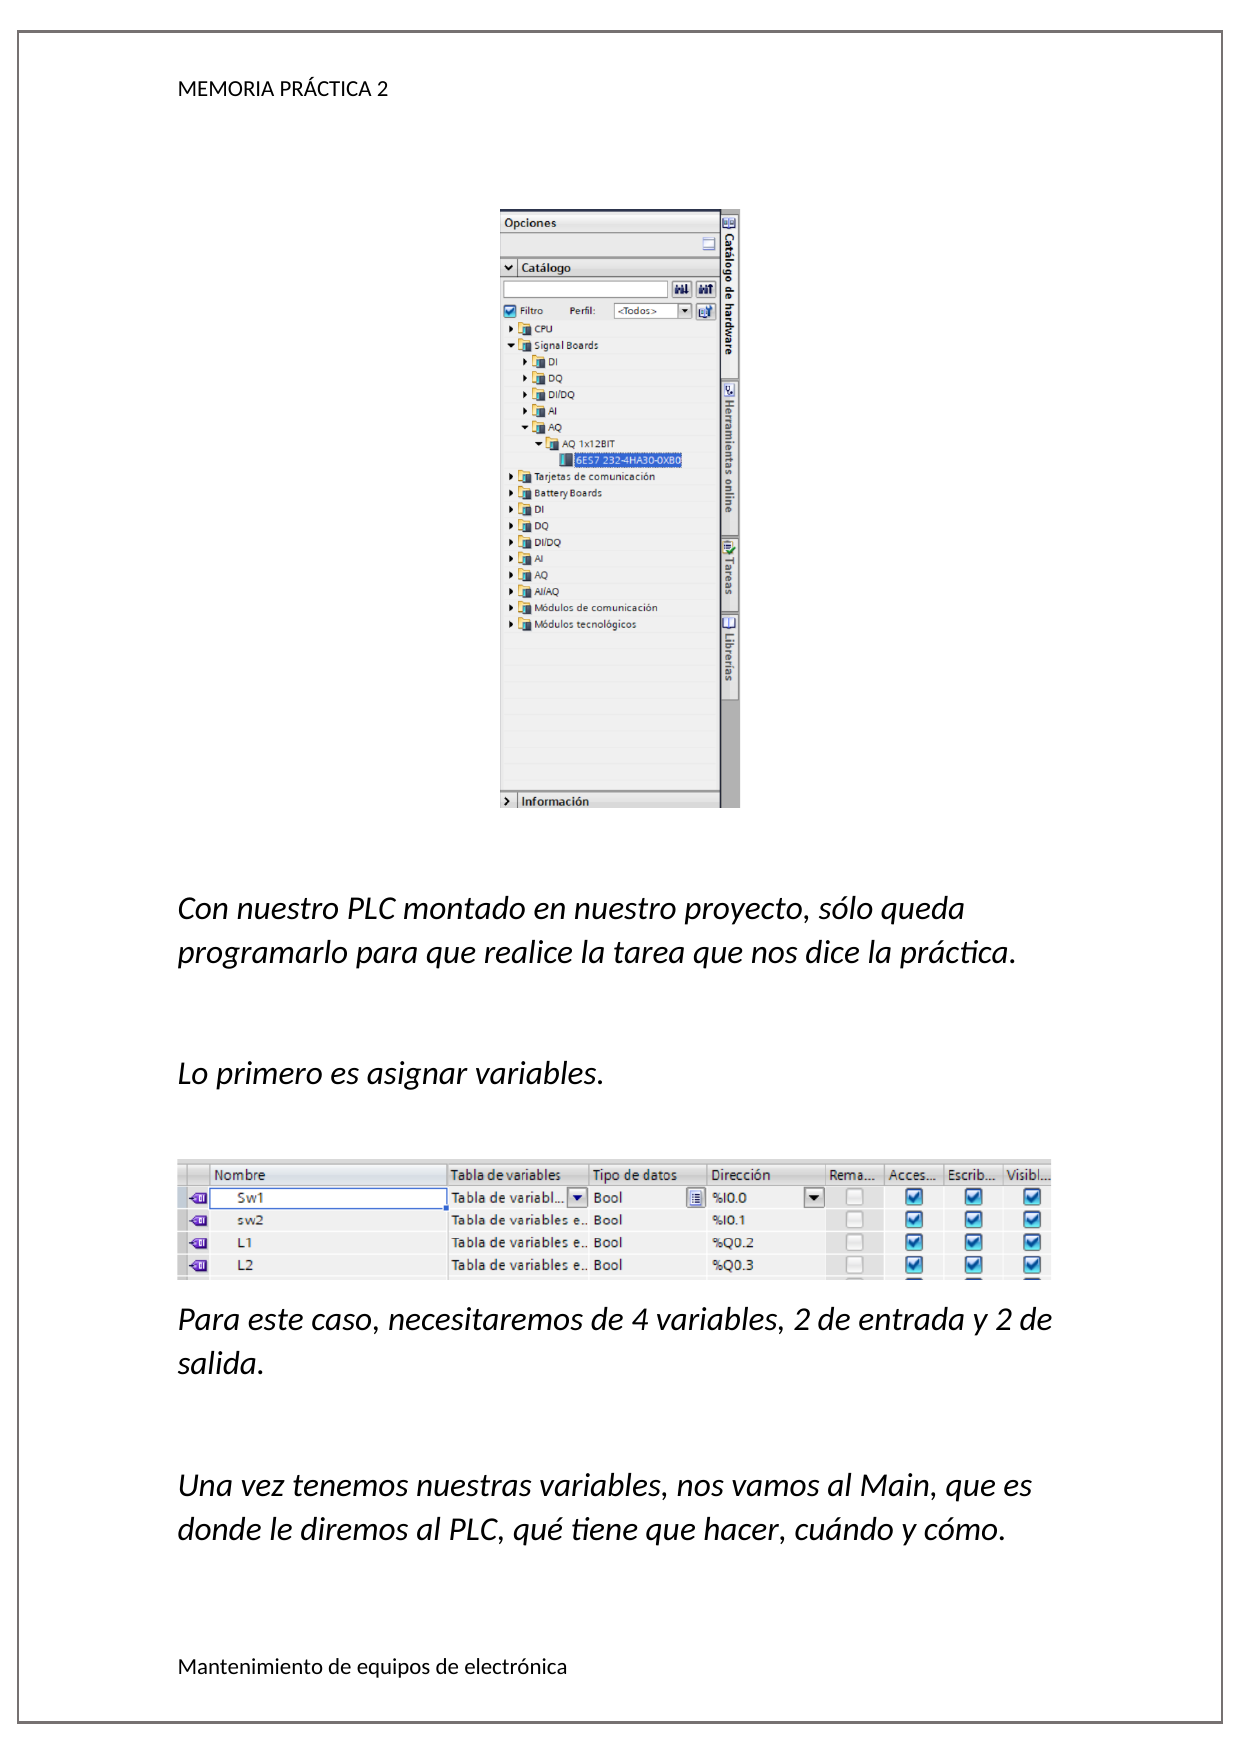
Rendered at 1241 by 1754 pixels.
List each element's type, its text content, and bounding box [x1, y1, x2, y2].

picture [177, 1159, 1052, 1280]
text Una vez tenemos nuestras variables, nos vamos al Main, que es donde le diremos al PLC, qué tiene que hacer, cuándo y cómo. [177, 1464, 1063, 1548]
text Lo primero es asignar variables. [177, 1052, 1063, 1093]
text Para este caso, necesitaremos de 4 variables, 2 de entrada y 2 de salida. [177, 1298, 1063, 1383]
picture [500, 209, 741, 808]
text Con nuestro PLC montado en nuestro proyecto, sólo queda programarlo para que realice la tarea que nos dice la práctica. [177, 887, 1063, 972]
